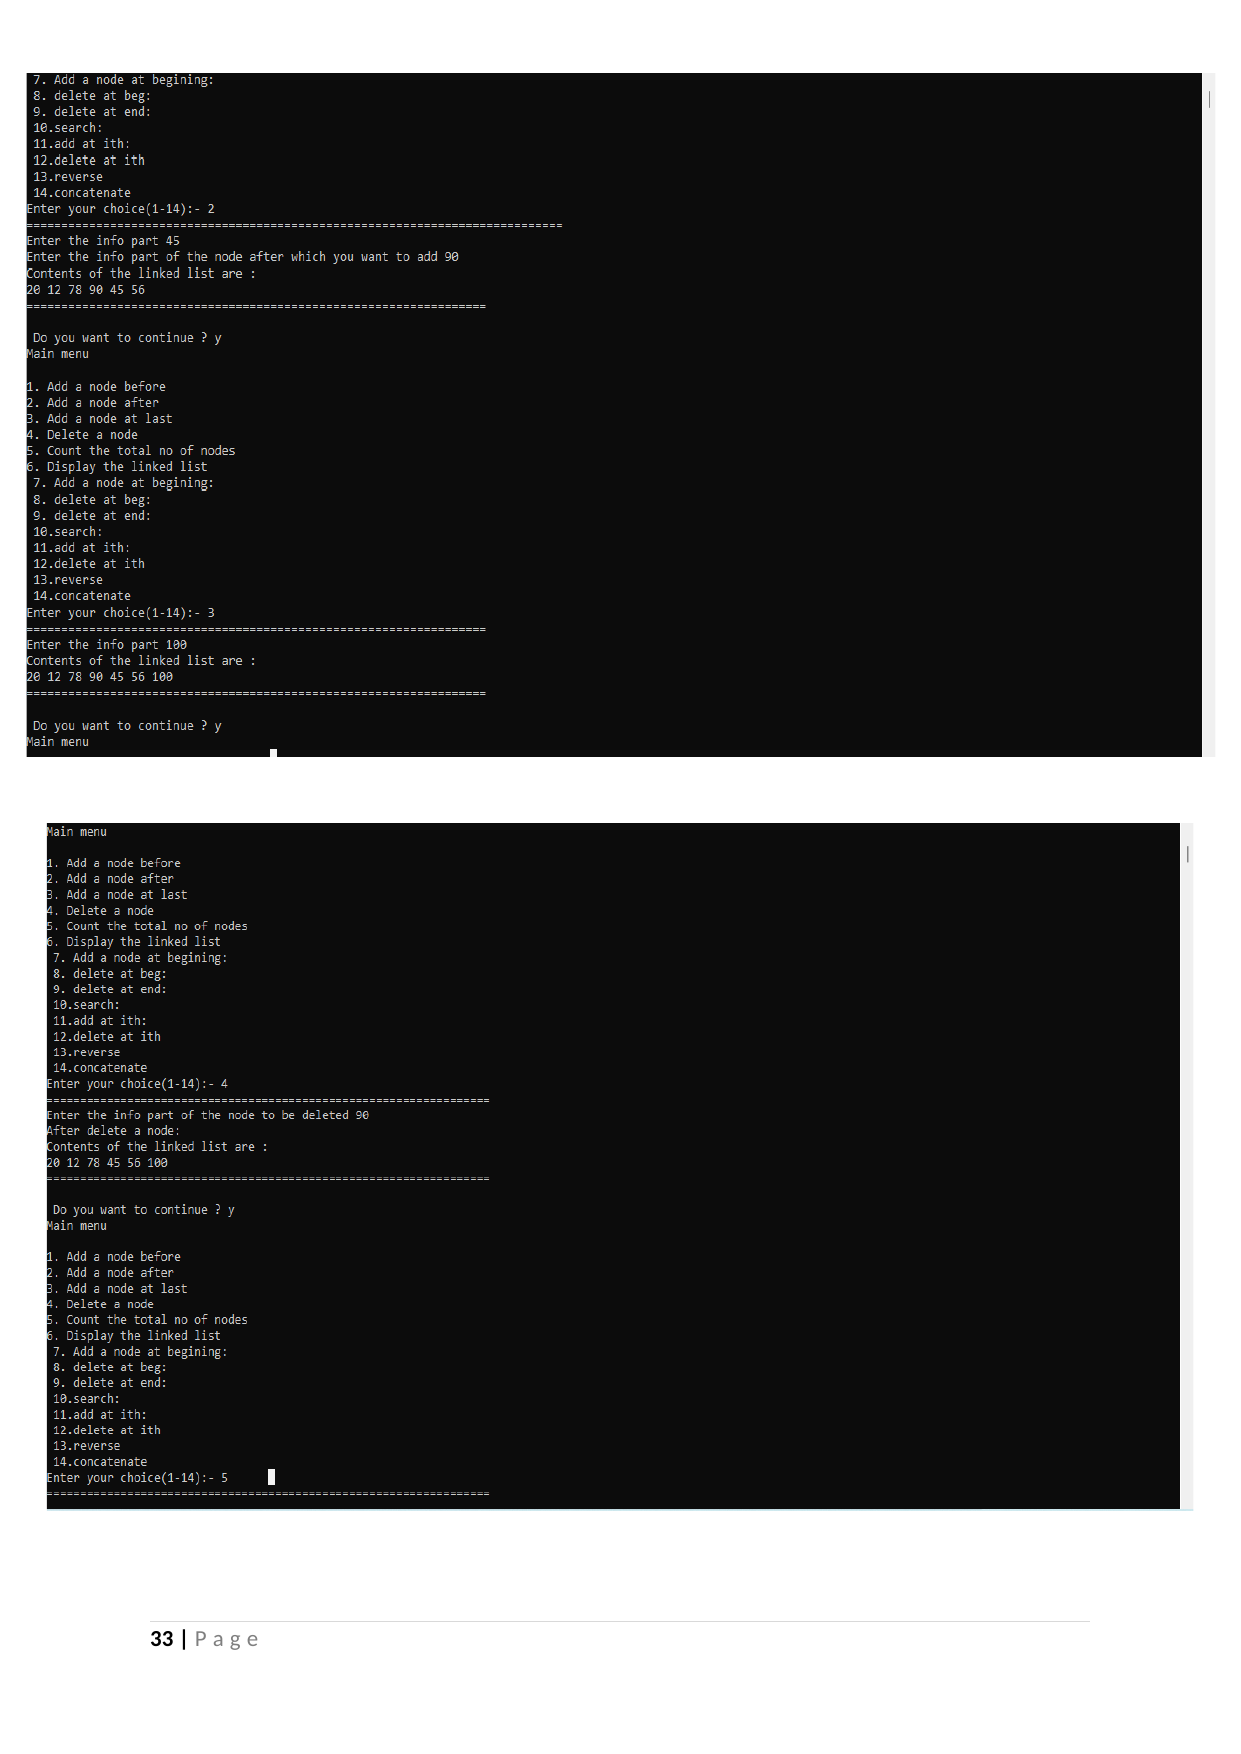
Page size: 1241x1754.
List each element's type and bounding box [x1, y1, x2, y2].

picture [46, 820, 1194, 1511]
picture [26, 73, 1216, 757]
